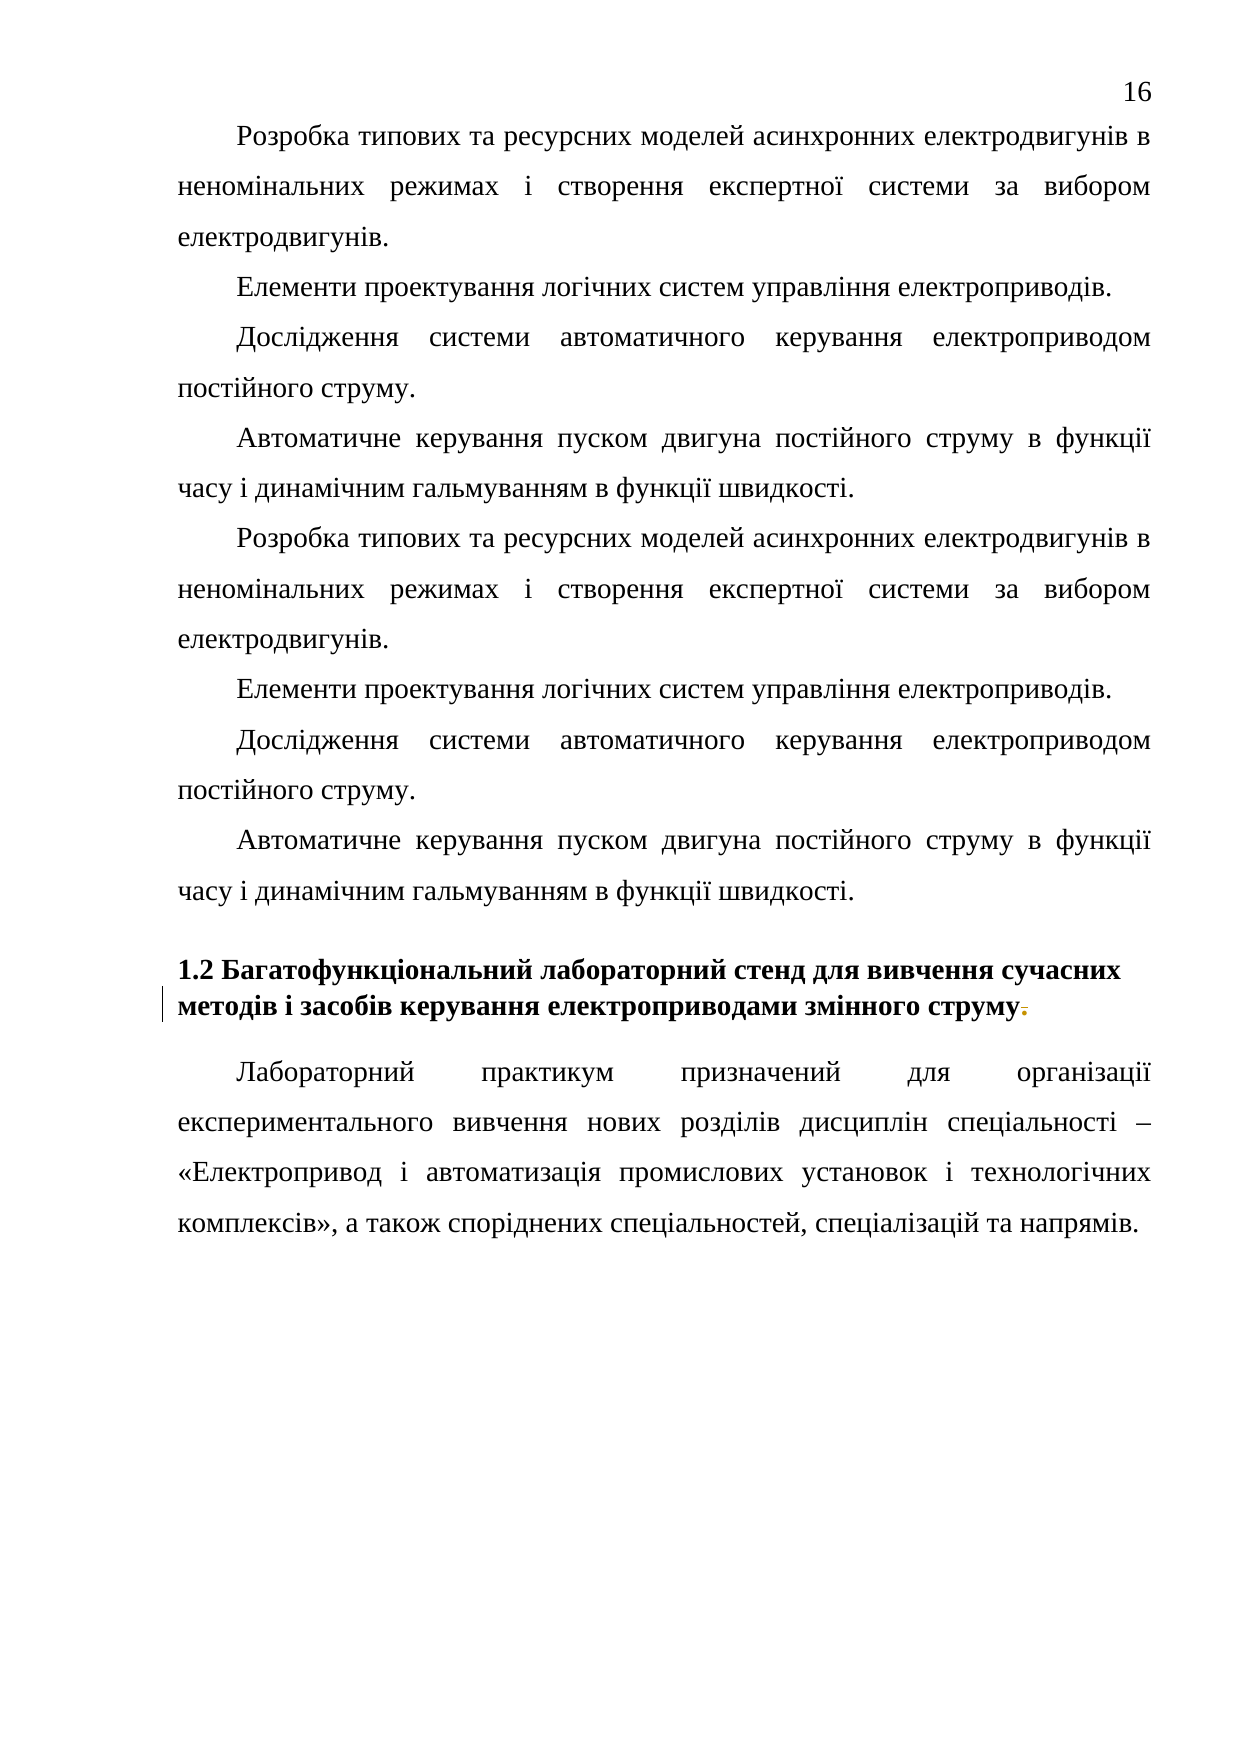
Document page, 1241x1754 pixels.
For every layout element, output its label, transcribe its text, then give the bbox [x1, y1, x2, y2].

text Дослідження системи автоматичного керування електроприводом постійного струму. [177, 319, 1152, 403]
text Лабораторний практикум призначений для організації експериментального вивчення нових розділів дисциплін спеціальності – «Електропривод і автоматизація промислових установок і технологічних комплексів», а також споріднених спеціальностей, спеціалізацій та напрямів. [177, 1054, 1152, 1238]
text Елементи проектування логічних систем управління електроприводів. [177, 672, 1152, 705]
text Дослідження системи автоматичного керування електроприводом постійного струму. [177, 722, 1152, 806]
subtitle 1.2 Багатофункціональний лабораторний стенд для вивчення сучасних методів і засобів керування електроприводами змінного струму [177, 952, 1152, 1022]
text Автоматичне керування пуском двигуна постійного струму в функції часу і динамічним гальмуванням в функції швидкості. [177, 420, 1152, 504]
text Елементи проектування логічних систем управління електроприводів. [177, 269, 1152, 303]
text Розробка типових та ресурсних моделей асинхронних електродвигунів в неномінальних режимах і створення експертної системи за вибором електродвигунів. [177, 118, 1152, 252]
text Автоматичне керування пуском двигуна постійного струму в функції часу і динамічним гальмуванням в функції швидкості. [177, 822, 1152, 906]
text Розробка типових та ресурсних моделей асинхронних електродвигунів в неномінальних режимах і створення експертної системи за вибором електродвигунів. [177, 521, 1152, 655]
